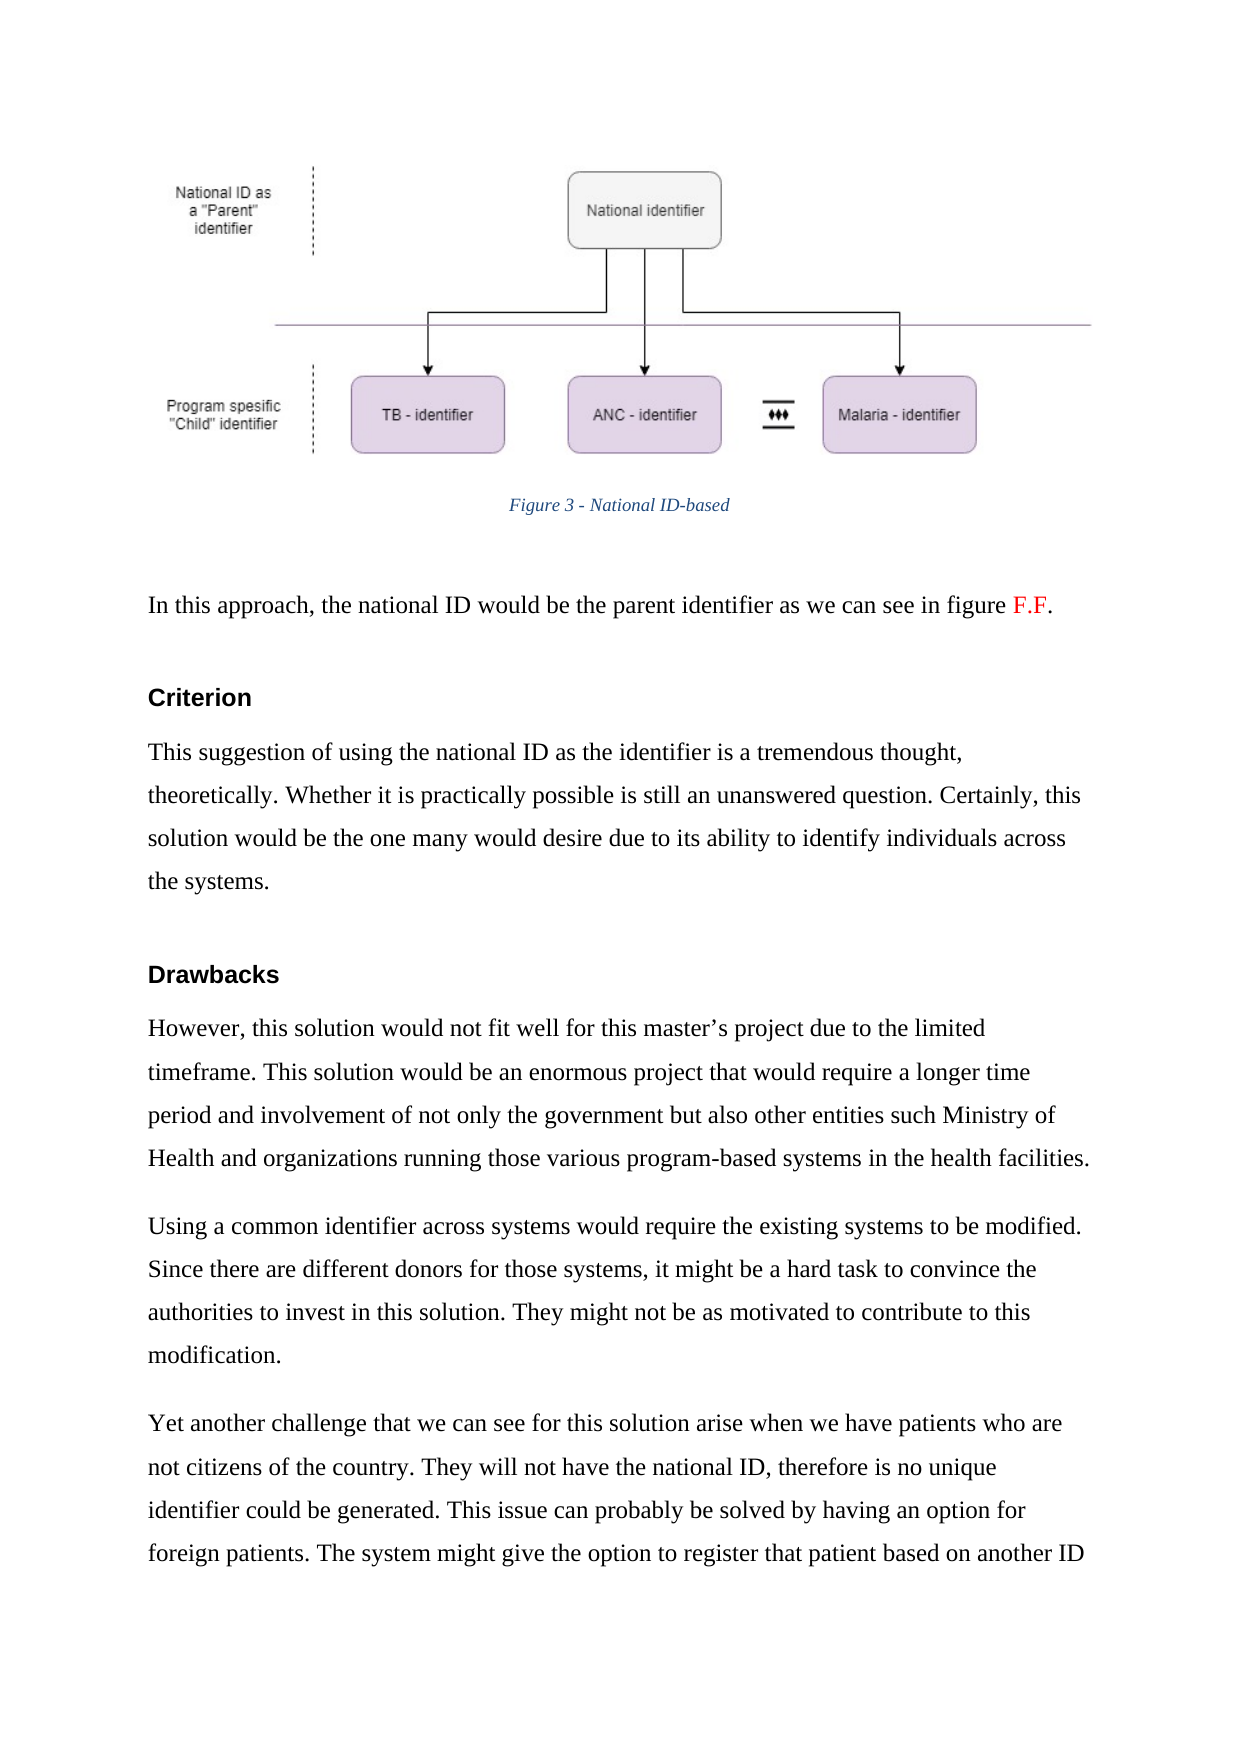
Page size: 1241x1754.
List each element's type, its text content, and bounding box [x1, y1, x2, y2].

text Drawbacks [148, 959, 1092, 988]
text This suggestion of using the national ID as the identifier is a tremendous thought, theoretically. Whether it is practically possible is still an unanswered question. Certainly, this solution would be the one many would desire due to its ability to identify individuals across the systems. [148, 737, 1092, 895]
text In this approach, the national ID would be the parent identifier as we can see in figure F.F. [148, 590, 1092, 619]
text However, this solution would not fit well for this master’s project due to the limited timeframe. This solution would be an enormous project that would require a longer time period and involvement of not only the government but also other entities such Ministry of Health and organizations running those various program-based systems in the health facilities. [148, 1013, 1092, 1172]
text Using a common identifier across systems would require the existing systems to be modified. Since there are different donors for those systems, it might be a hard task to convince the authorities to invest in this solution. They might not be as motivated to contribute to this modification. [148, 1211, 1092, 1369]
text Criterion [148, 683, 1092, 712]
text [148, 1408, 1092, 1567]
picture [147, 165, 1093, 455]
